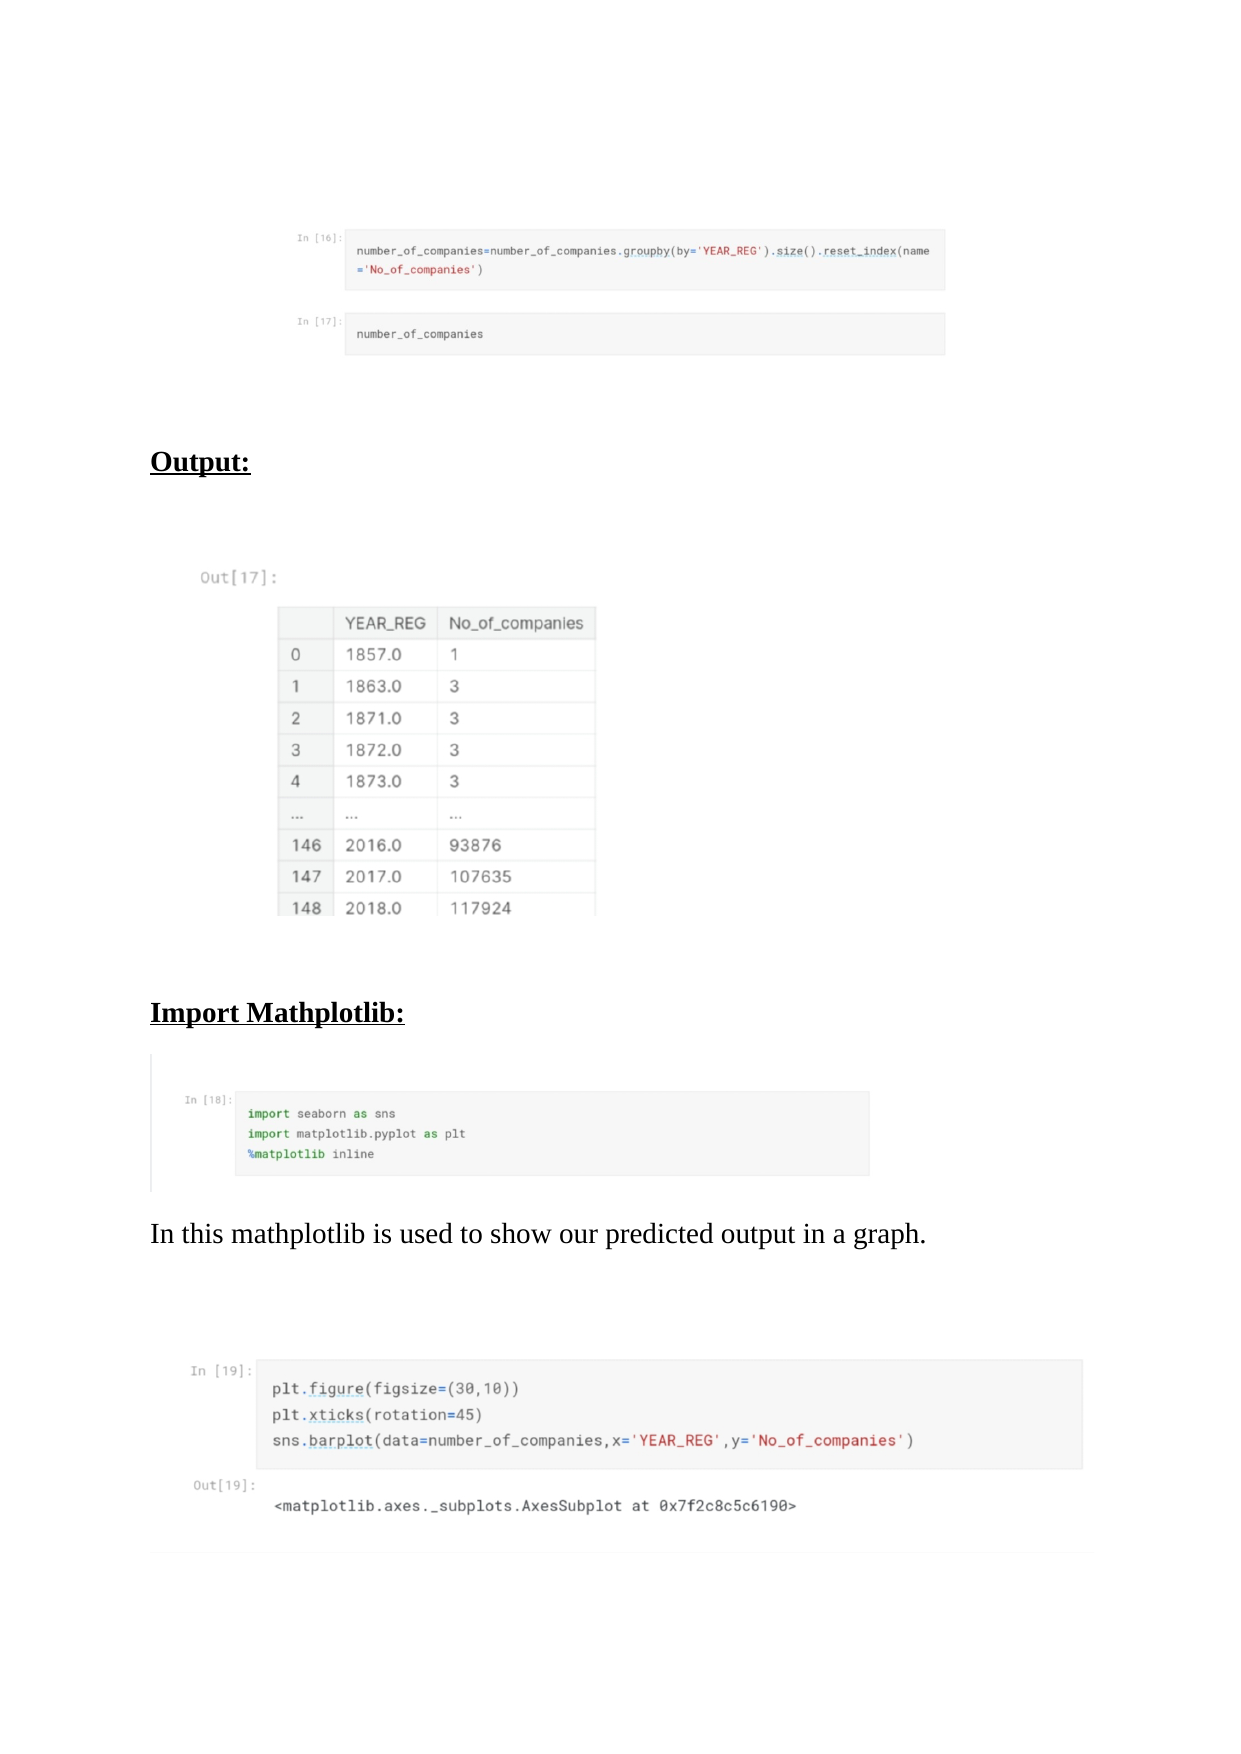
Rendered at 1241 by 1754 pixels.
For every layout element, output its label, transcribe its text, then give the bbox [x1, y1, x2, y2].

text Output: [150, 444, 1090, 477]
text In this mathplotlib is used to show our predicted output in a graph. [150, 1217, 1090, 1250]
picture [274, 209, 966, 360]
text Import Mathplotlib: [150, 995, 1090, 1028]
picture [150, 1335, 1095, 1553]
picture [150, 1054, 913, 1192]
picture [150, 562, 1241, 916]
